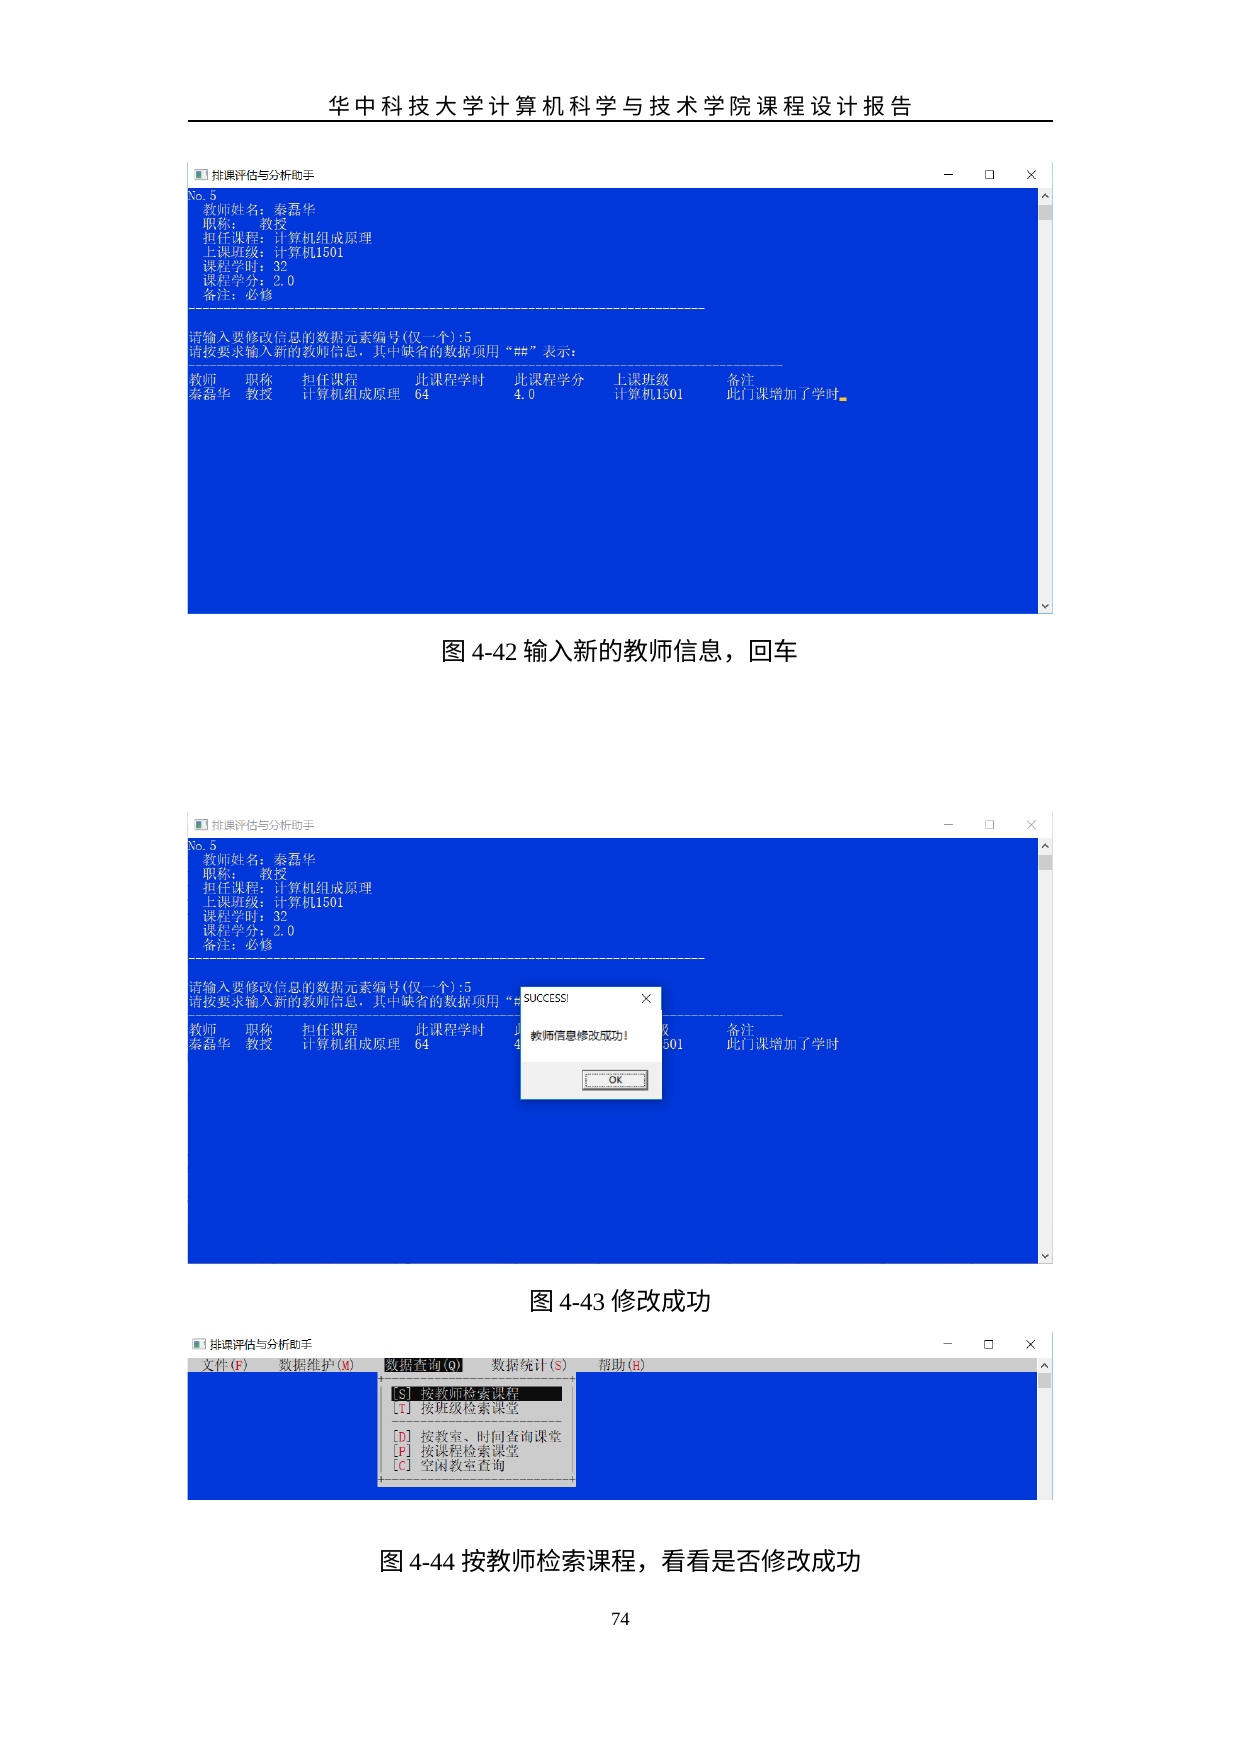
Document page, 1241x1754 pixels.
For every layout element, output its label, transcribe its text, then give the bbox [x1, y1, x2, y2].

text 图4-43 修改成功 [187, 1267, 1053, 1332]
text 图4-42 输入新的教师信息，回车 [187, 617, 1053, 682]
picture [187, 162, 1053, 614]
text 图4-44 按教师检索课程，看看是否修改成功 [187, 1527, 1053, 1592]
picture [187, 1332, 1053, 1500]
picture [187, 812, 1053, 1264]
